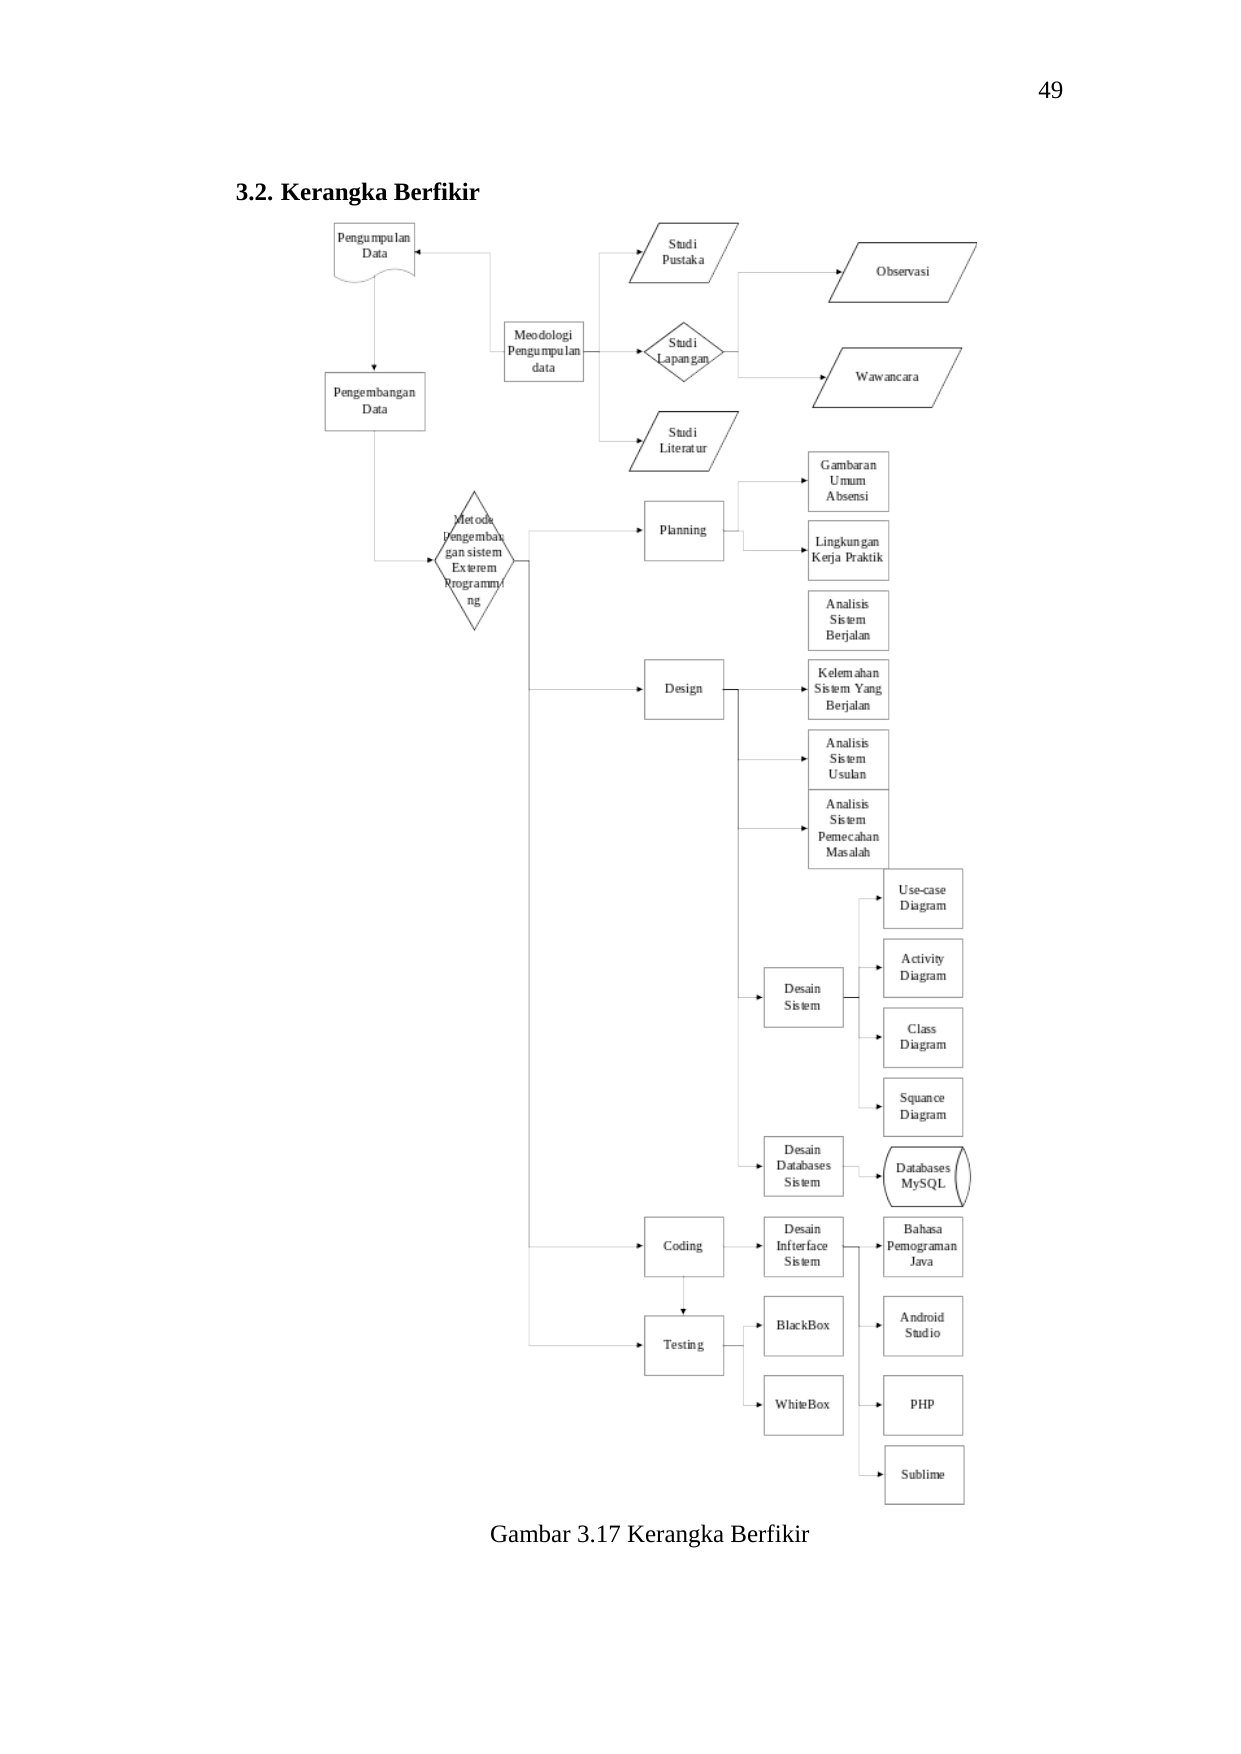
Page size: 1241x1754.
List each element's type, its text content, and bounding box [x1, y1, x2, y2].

subtitle Kerangka Berfikir [236, 177, 1063, 206]
